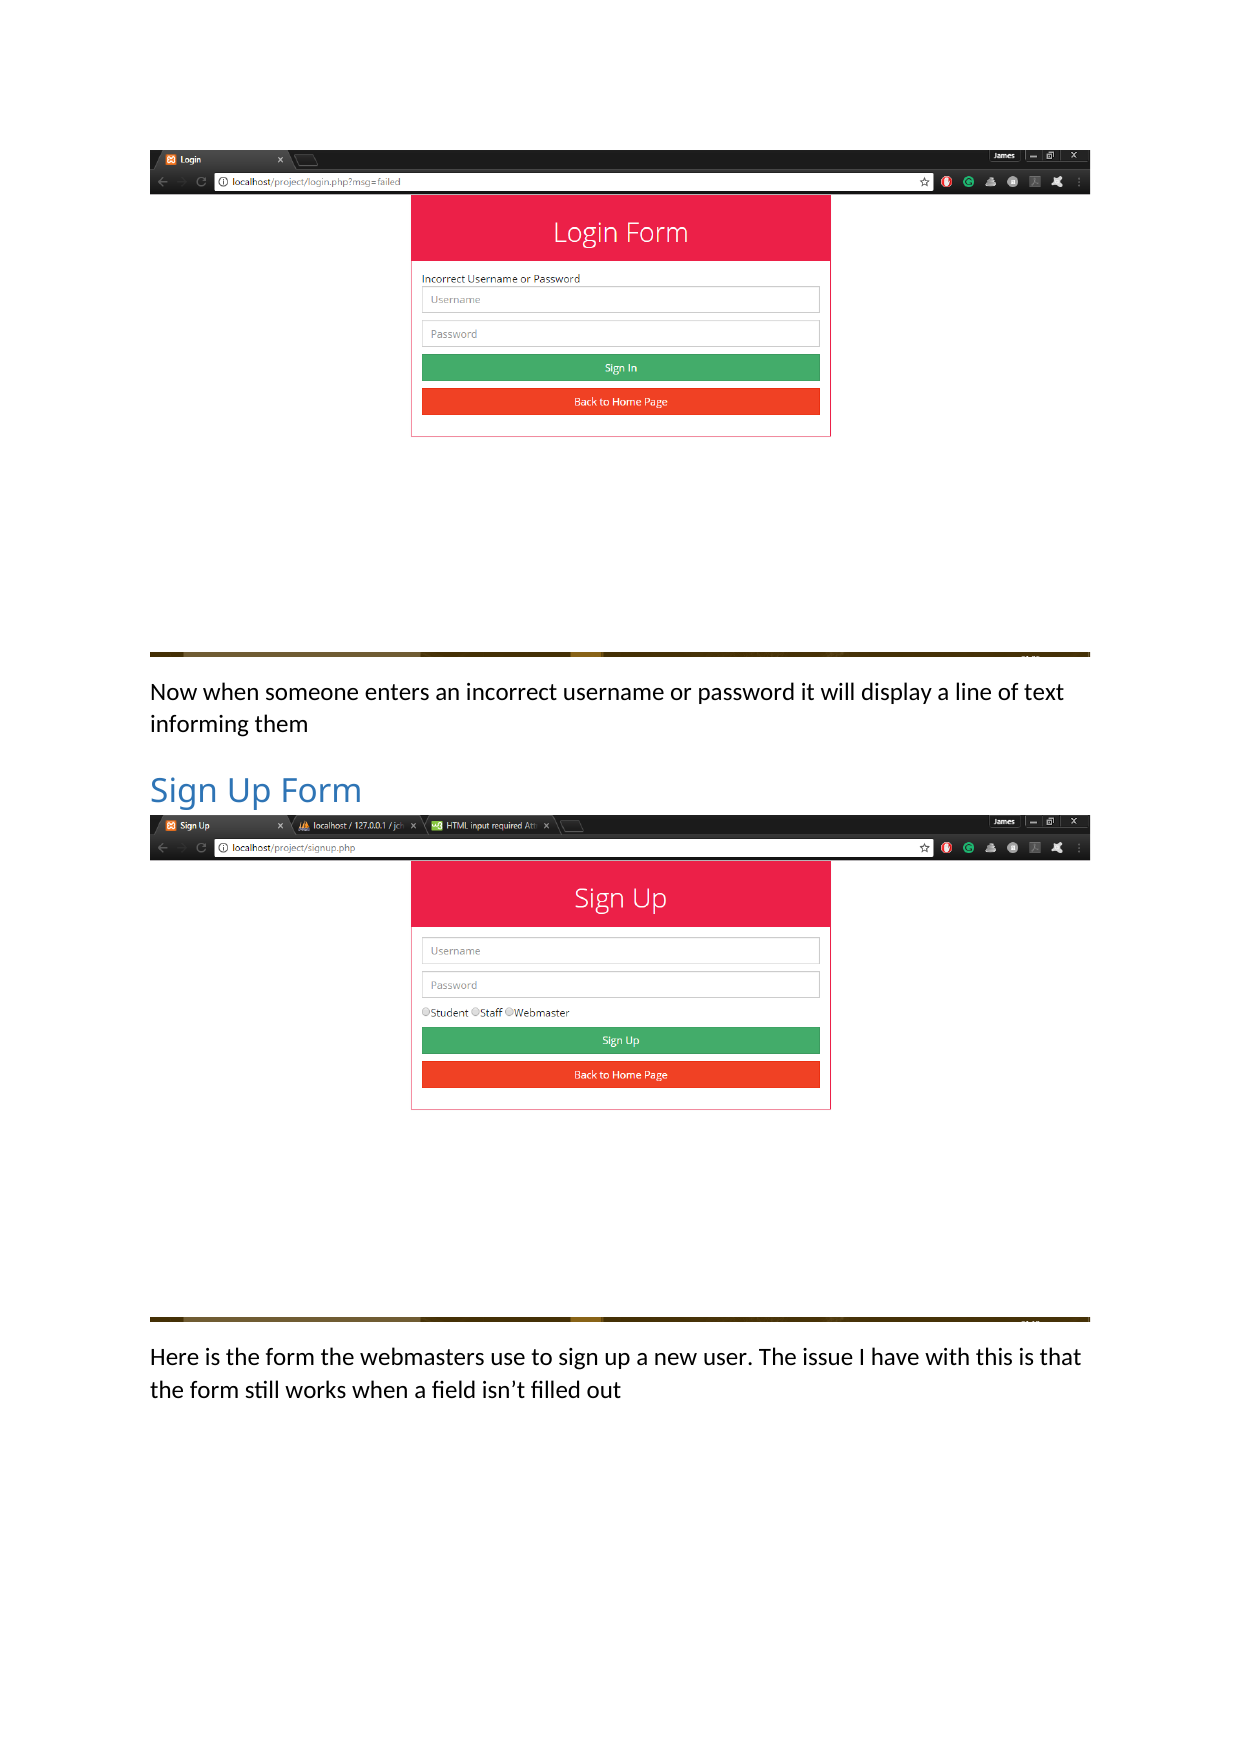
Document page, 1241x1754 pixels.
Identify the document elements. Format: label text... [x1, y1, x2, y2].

picture [150, 815, 1091, 1322]
text Here is the form the webmasters use to sign up a new user. The issue I have with this is that the form still works when a field isn’t filled out [150, 1341, 1090, 1404]
subtitle Sign Up Form [150, 766, 1090, 812]
text Now when someone enters an incorrect username or password it will display a line of text informing them [150, 676, 1090, 739]
picture [150, 150, 1091, 657]
